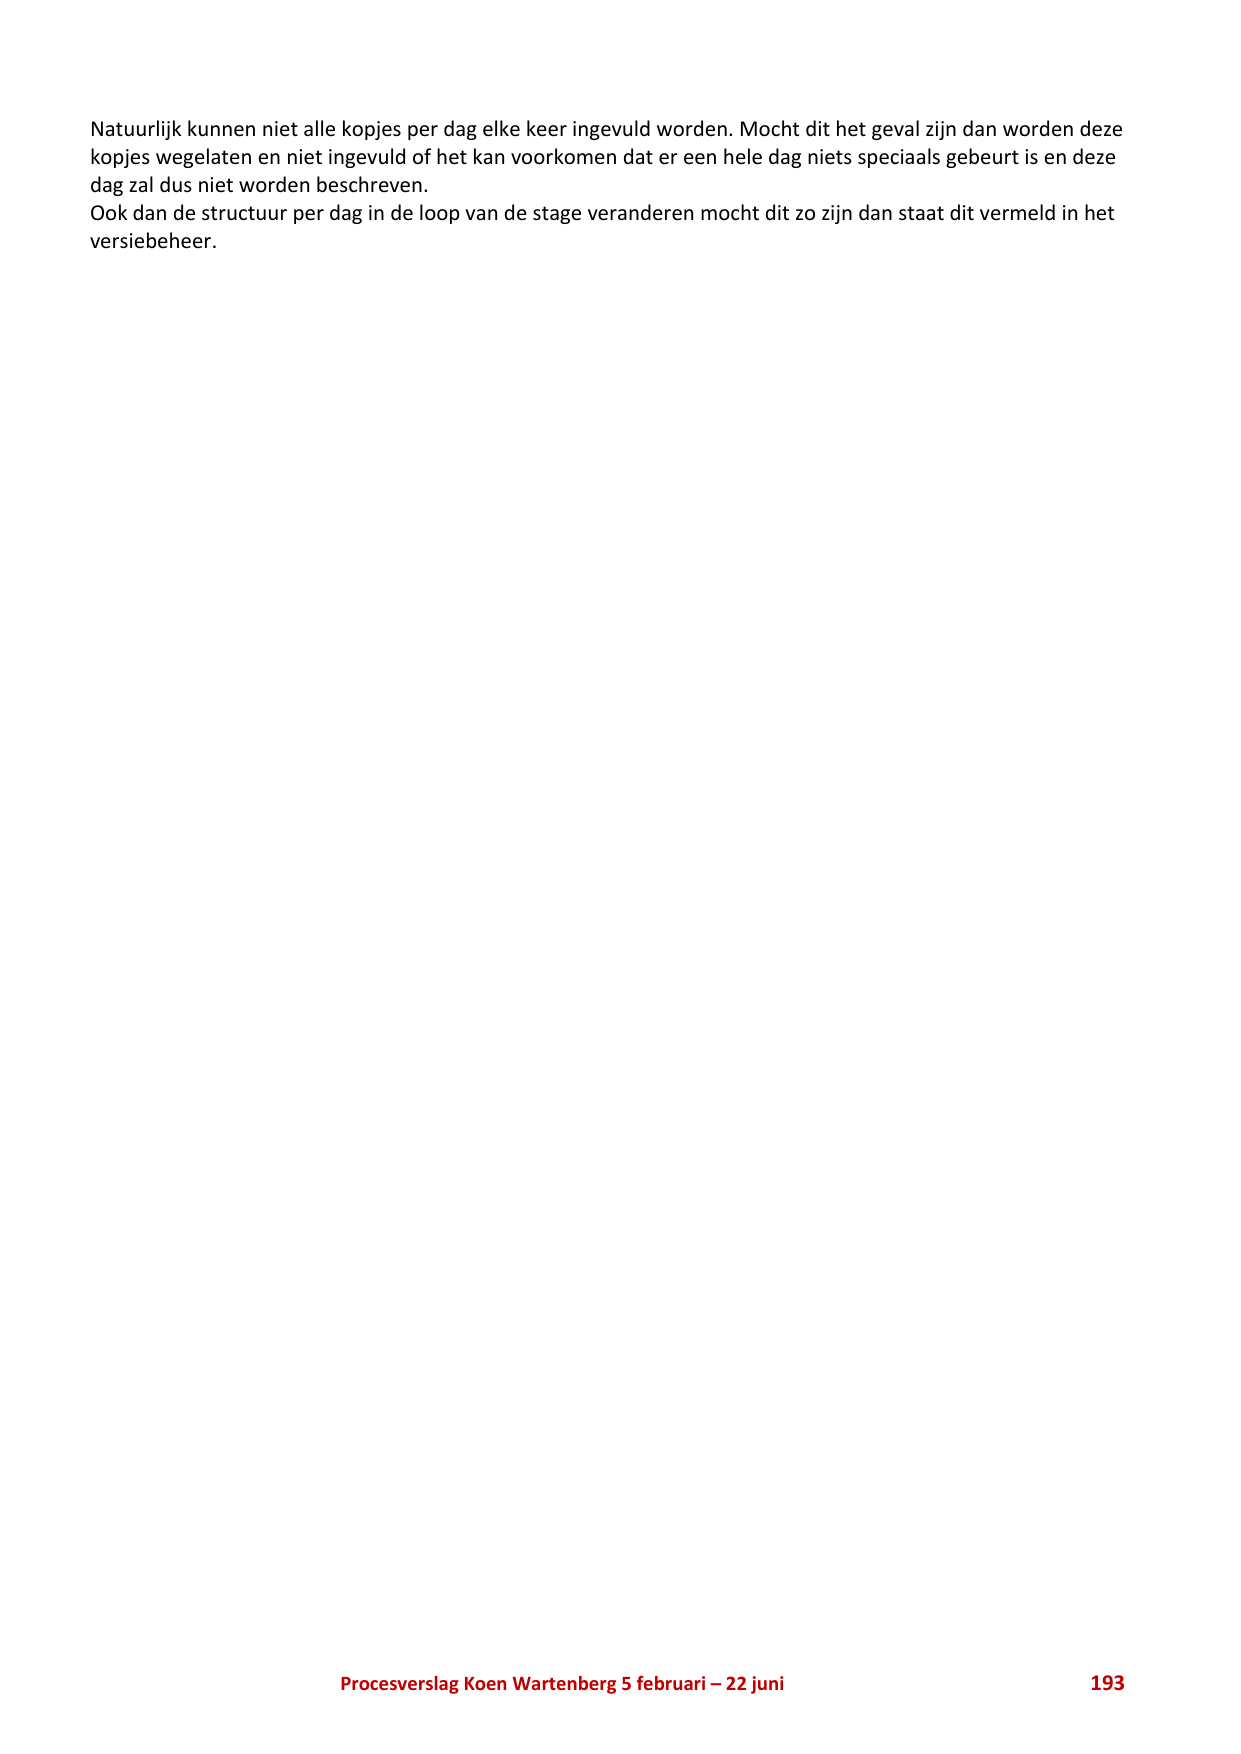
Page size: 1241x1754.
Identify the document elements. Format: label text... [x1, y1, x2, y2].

text Natuurlijk kunnen niet alle kopjes per dag elke keer ingevuld worden. Mocht dit het geval zijn dan worden deze kopjes wegelaten en niet ingevuld of het kan voorkomen dat er een hele dag niets speciaals gebeurt is en deze dag zal dus niet worden beschreven. [90, 114, 1150, 198]
text Ook dan de structuur per dag in de loop van de stage veranderen mocht dit zo zijn dan staat dit vermeld in het versiebeheer. [90, 198, 1150, 254]
